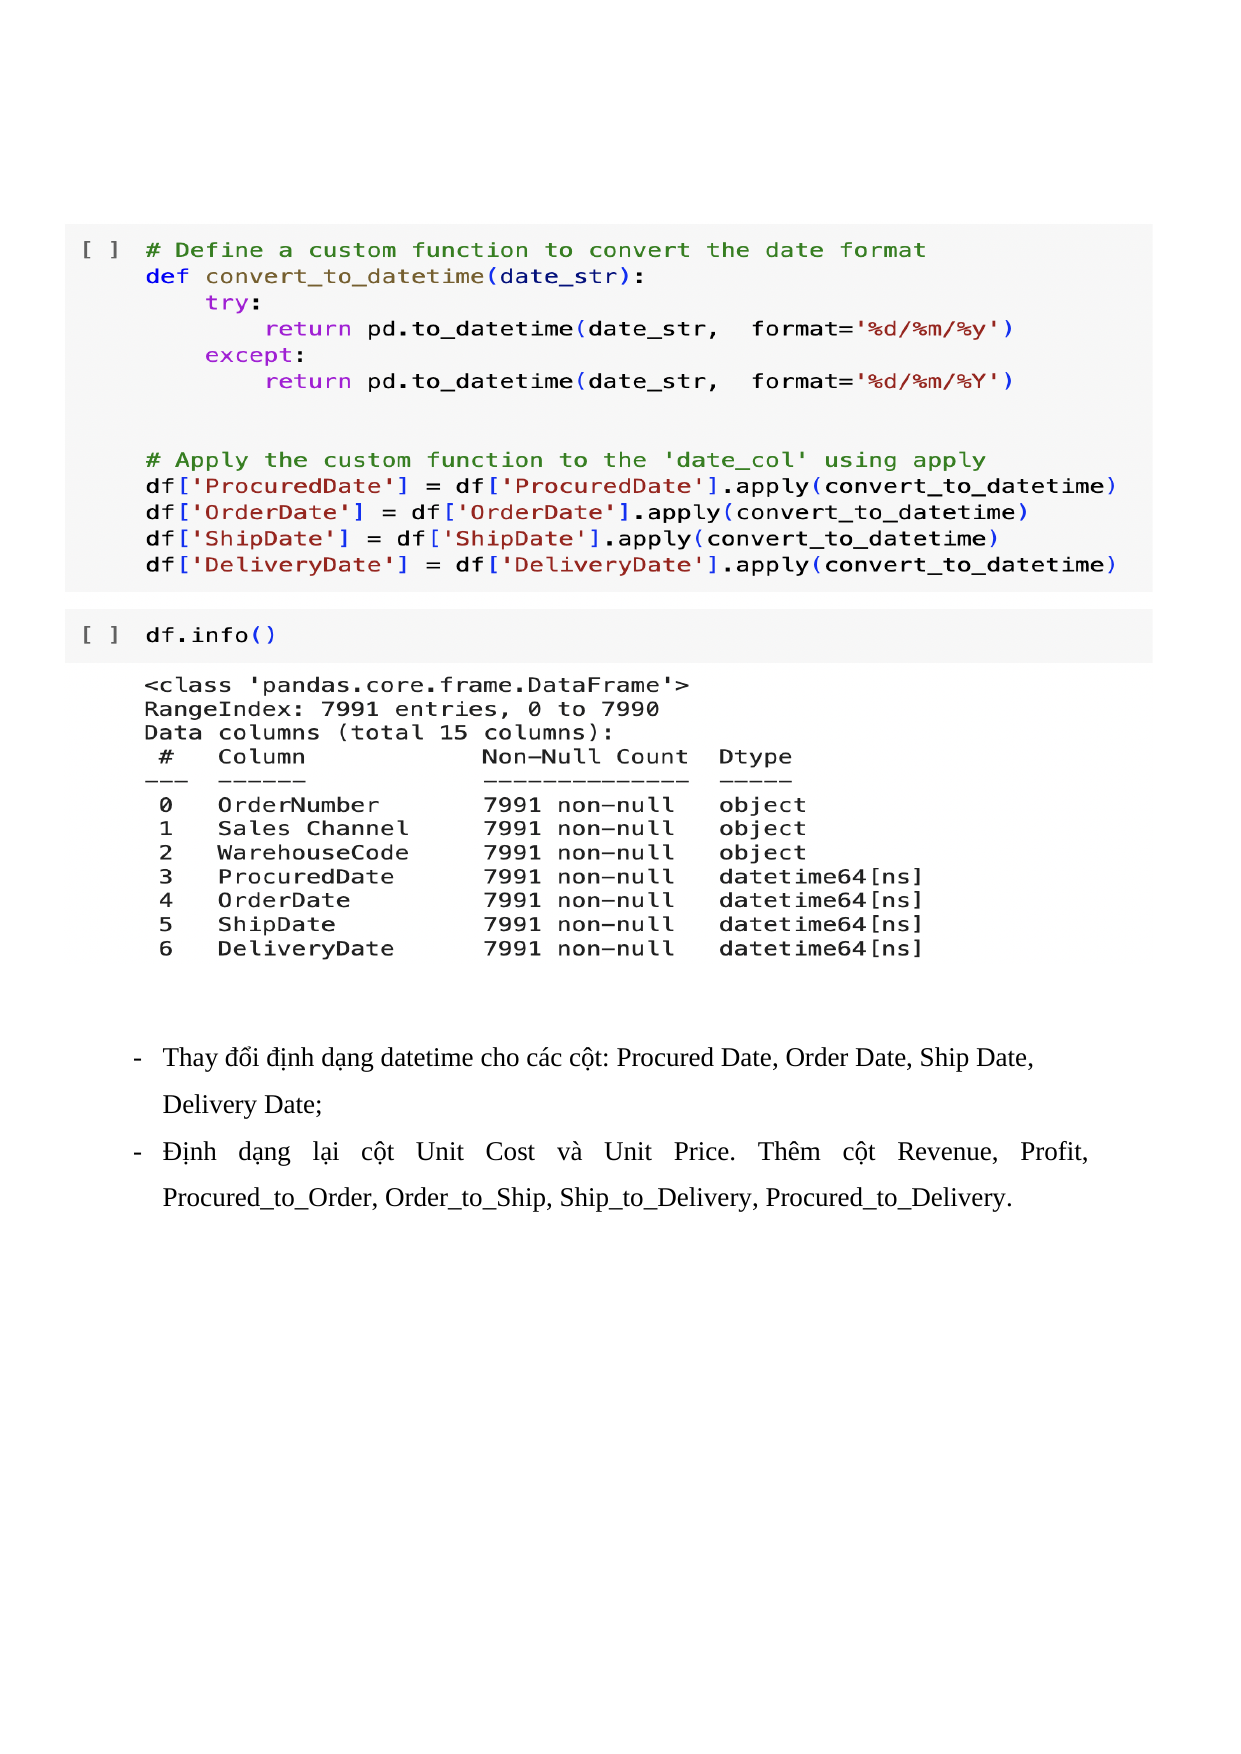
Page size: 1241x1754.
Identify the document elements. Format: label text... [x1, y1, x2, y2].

list Thay đổi định dạng datetime cho các cột: Procured Date, Order Date, Ship Date, Delivery Date; [133, 1042, 1090, 1119]
list Định dạng lại cột Unit Cost và Unit Price. Thêm cột Revenue, Profit, Procured_to_Order, Order_to_Ship, Ship_to_Delivery, Procured_to_Delivery. [133, 1135, 1090, 1213]
picture [63, 220, 1153, 964]
